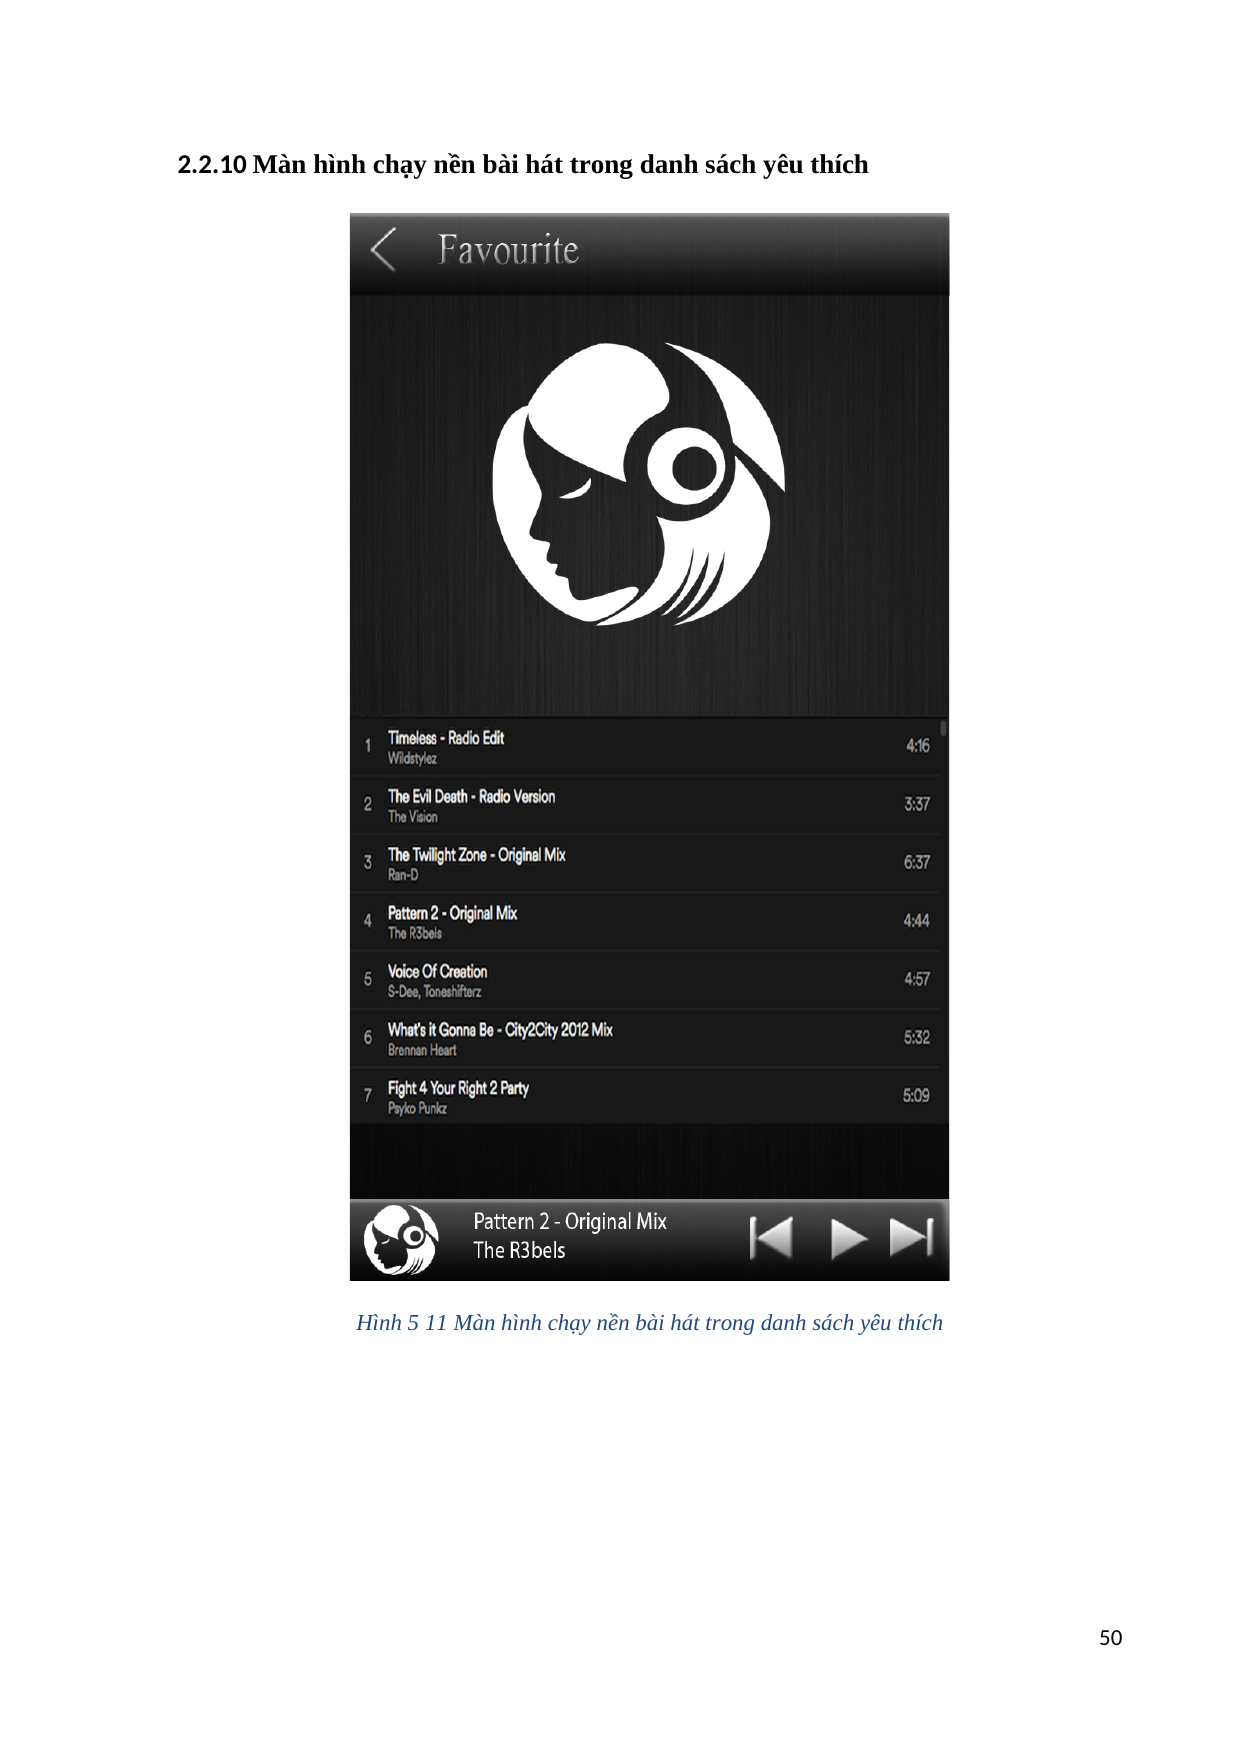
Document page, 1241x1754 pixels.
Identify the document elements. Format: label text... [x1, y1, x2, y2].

picture [349, 213, 950, 1281]
list Màn hình chạy nền bài hát trong danh sách yêu thích [177, 148, 1122, 181]
